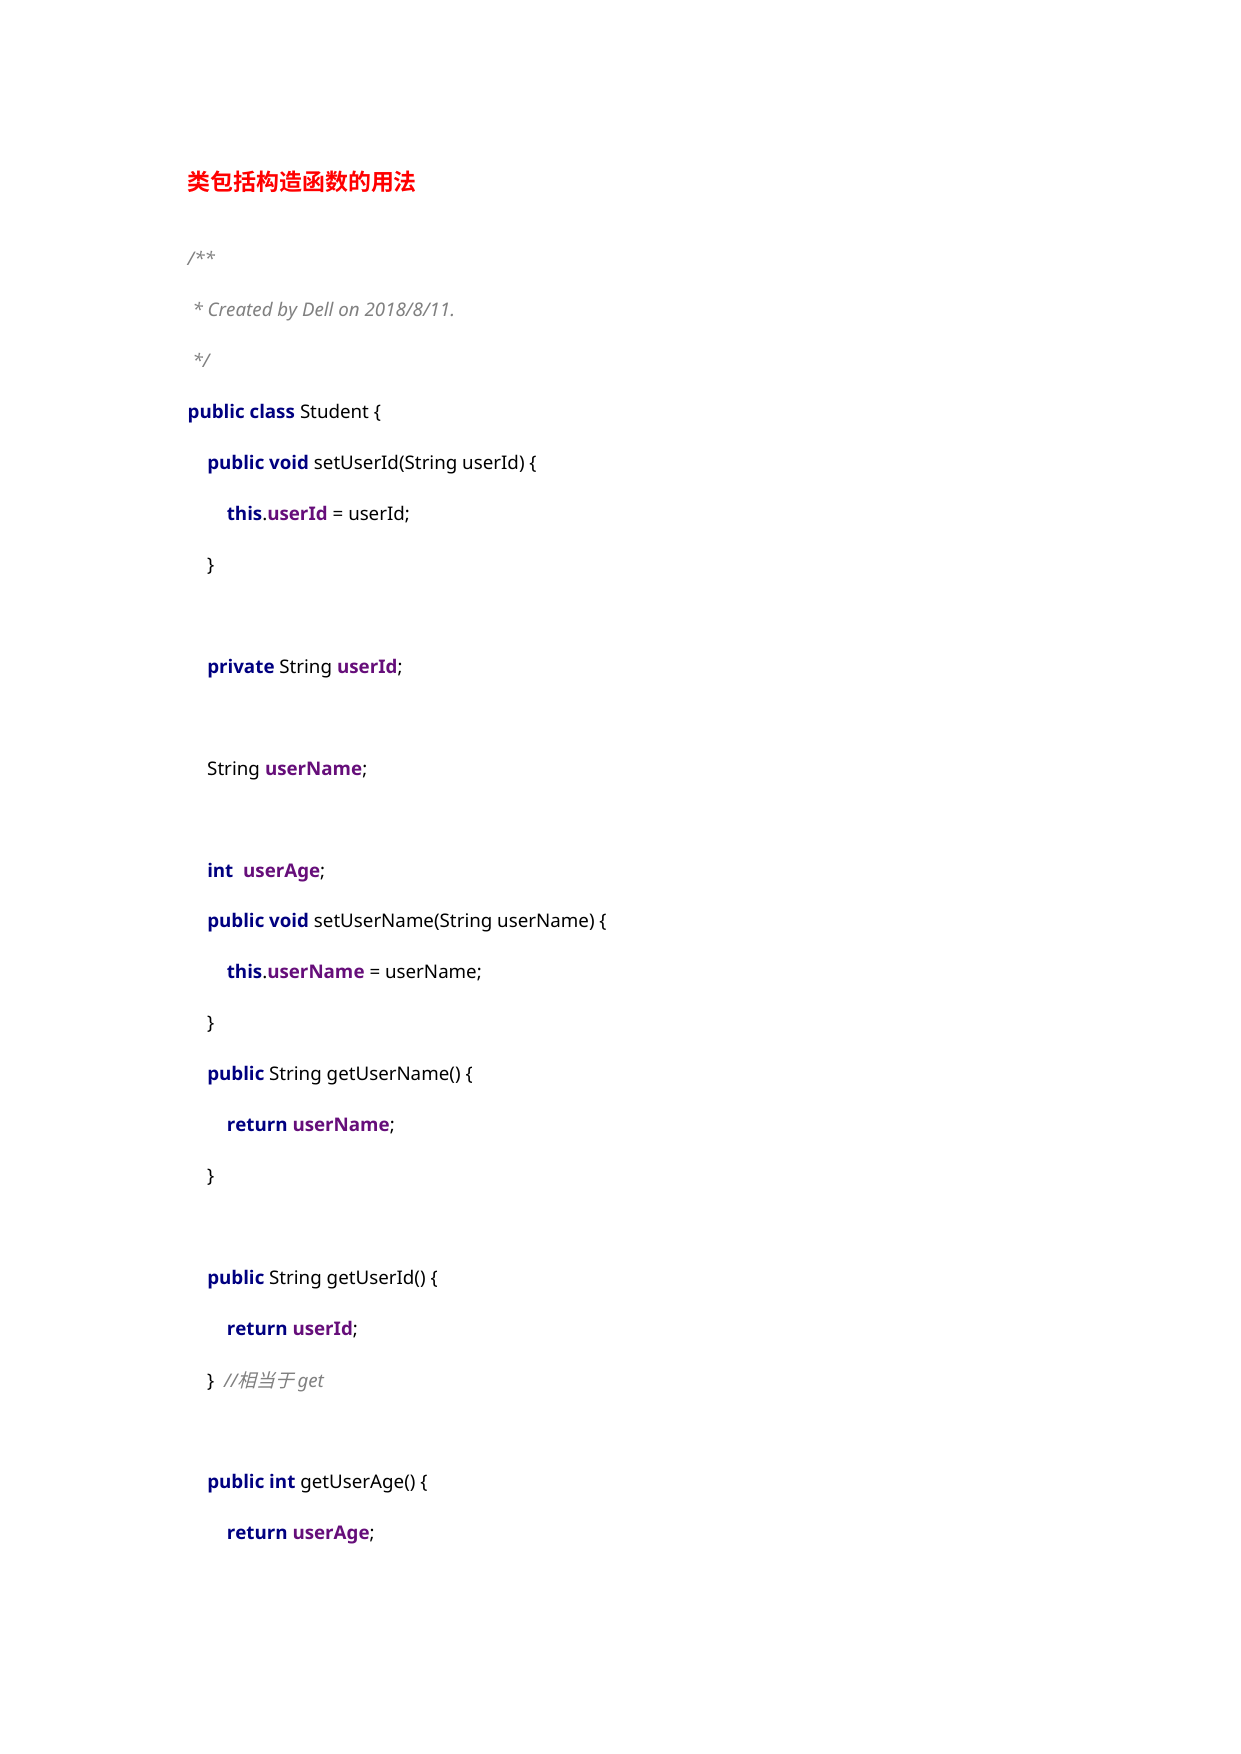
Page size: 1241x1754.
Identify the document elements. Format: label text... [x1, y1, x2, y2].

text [187, 241, 1053, 1549]
subtitle 类包括构造函数的用法 [187, 164, 1053, 198]
